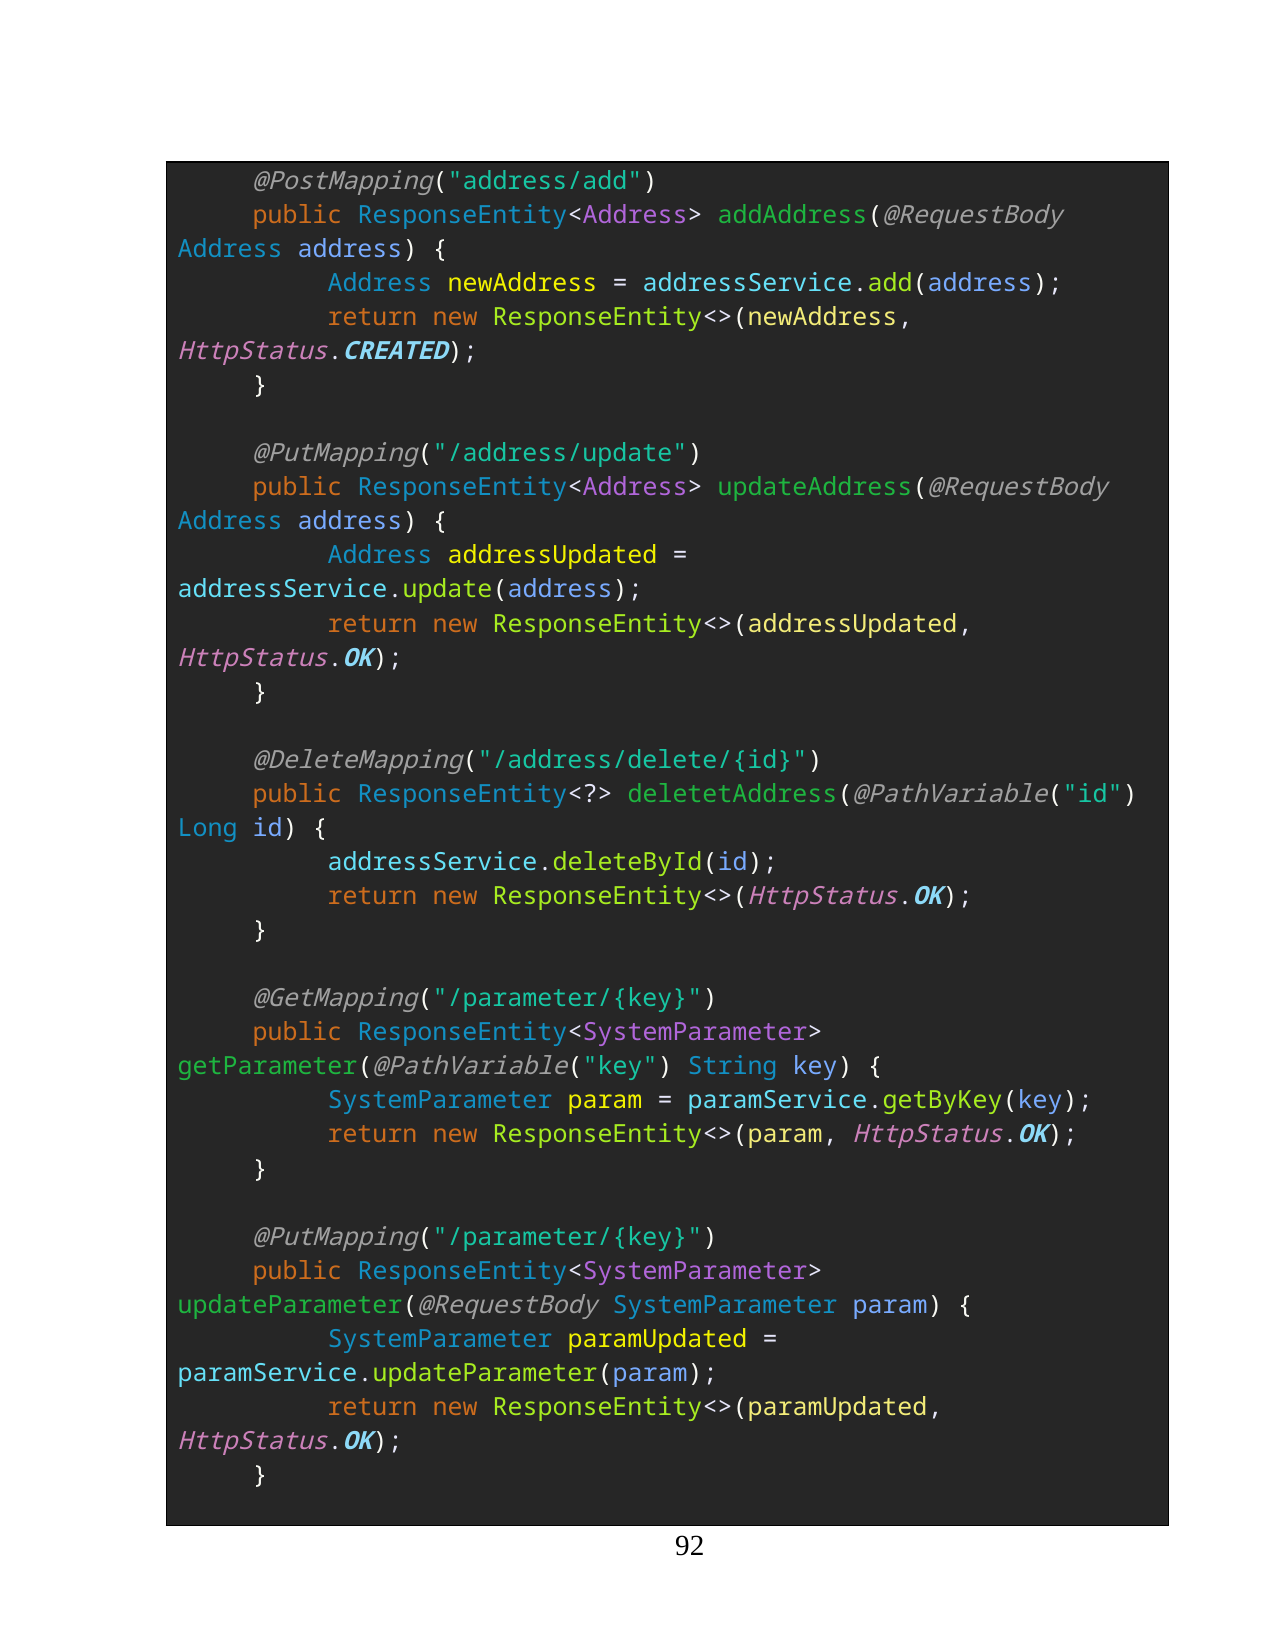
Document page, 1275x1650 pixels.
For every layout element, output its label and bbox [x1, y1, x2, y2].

table_header [167, 163, 1168, 1525]
